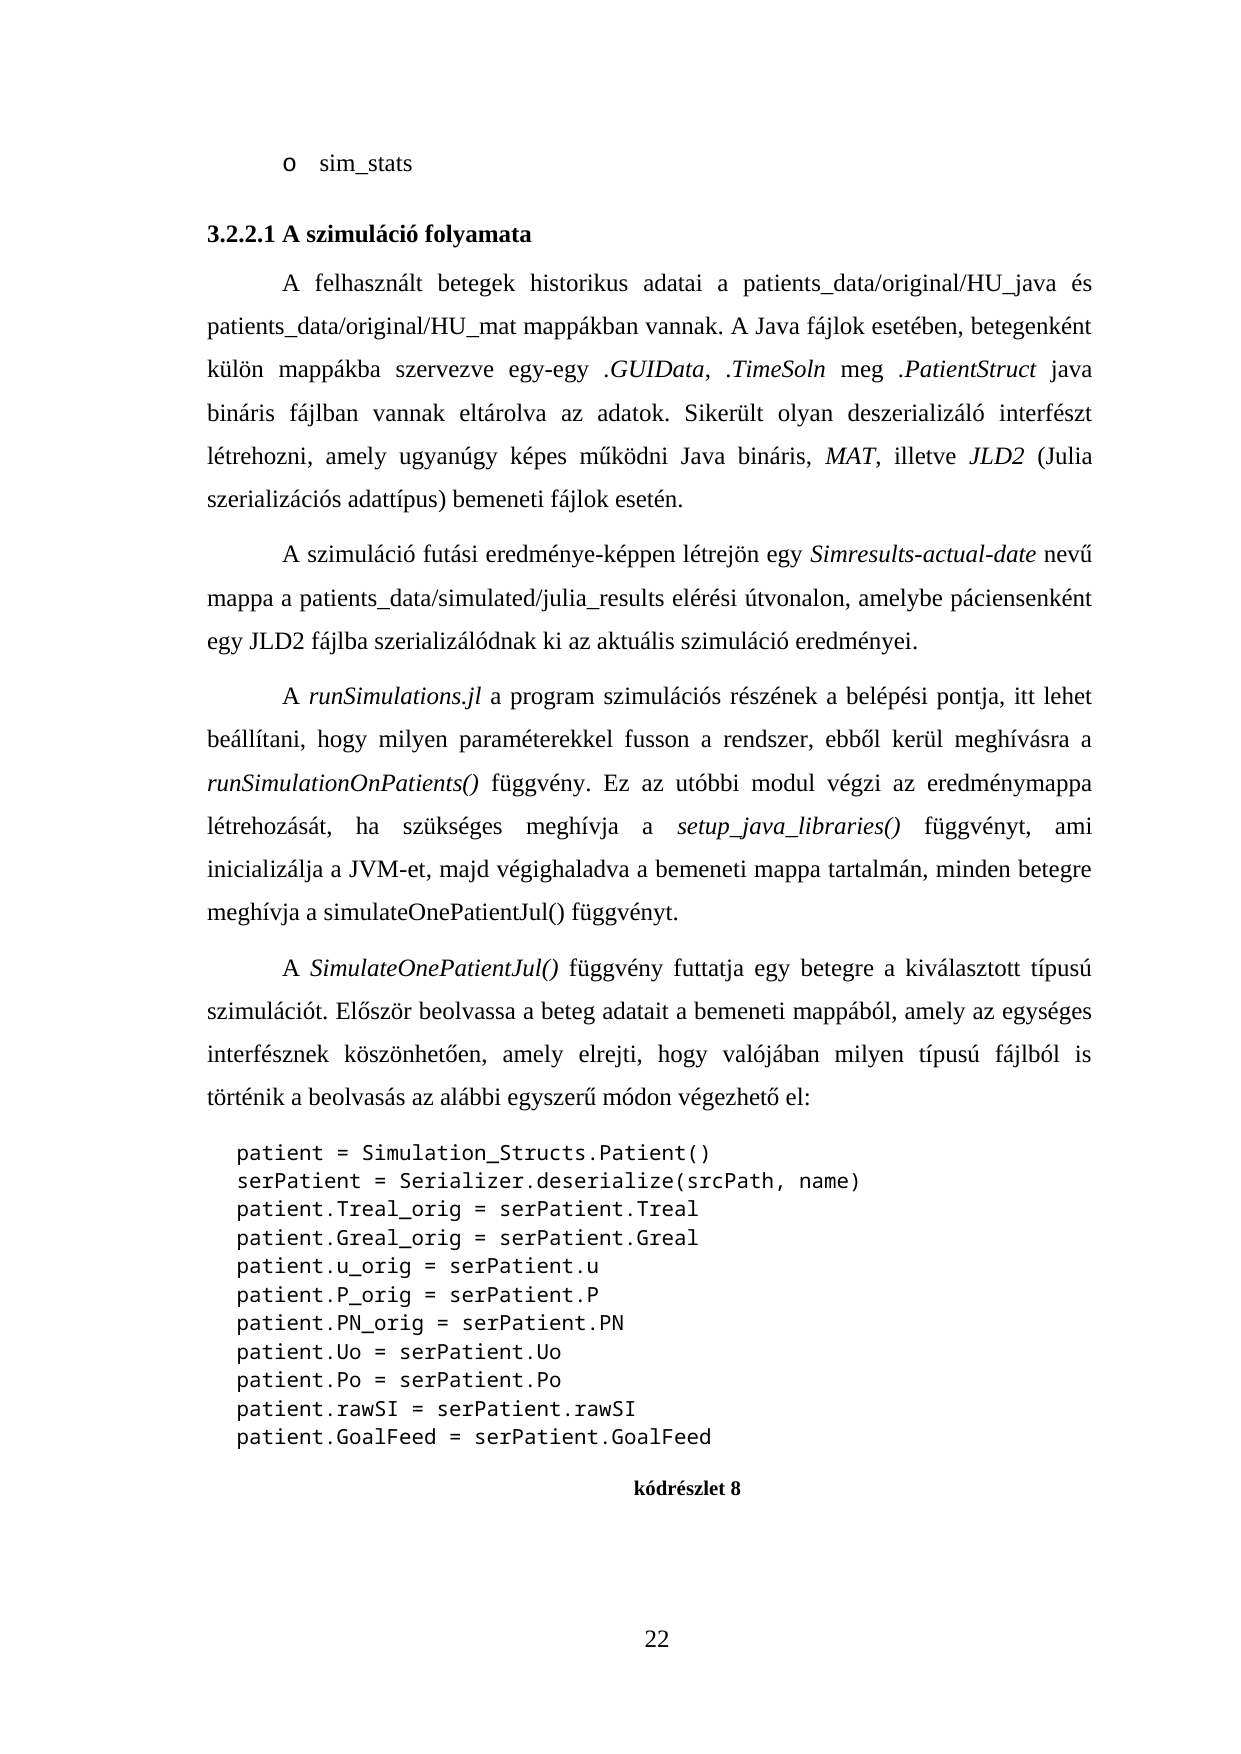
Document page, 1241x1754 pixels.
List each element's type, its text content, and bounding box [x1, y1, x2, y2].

text patient.Uo = serPatient.Uo [236, 1337, 1092, 1365]
text patient.Greal_orig = serPatient.Greal [236, 1223, 1092, 1251]
text patient.u_orig = serPatient.u [236, 1251, 1092, 1280]
list sim_stats [282, 148, 1092, 178]
text A runSimulations.jl a program szimulációs részének a belépési pontja, itt lehet beállítani, hogy milyen paraméterekkel fusson a rendszer, ebből kerül meghívásra a runSimulationOnPatients() függvény. Ez az utóbbi modul végzi az eredménymappa létrehozását, ha szükséges meghívja a setup_java_libraries() függvényt, ami inicializálja a JVM-et, majd végighaladva a bemeneti mappa tartalmán, minden betegre meghívja a simulateOnePatientJul() függvényt. [207, 681, 1092, 926]
text kódrészlet 8 [282, 1476, 1092, 1499]
text patient.GoalFeed = serPatient.GoalFeed [236, 1422, 1092, 1451]
text patient = Simulation_Structs.Patient() [236, 1138, 1092, 1166]
text A SimulateOnePatientJul() függvény futtatja egy betegre a kiválasztott típusú szimulációt. Először beolvassa a beteg adatait a bemeneti mappából, amely az egységes interfésznek köszönhetően, amely elrejti, hogy valójában milyen típusú fájlból is történik a beolvasás az alábbi egyszerű módon végezhető el: [207, 953, 1092, 1111]
text patient.Po = serPatient.Po [236, 1365, 1092, 1394]
text patient.PN_orig = serPatient.PN [236, 1308, 1092, 1337]
subtitle A szimuláció folyamata [207, 219, 1092, 248]
text A szimuláció futási eredménye-képpen létrejön egy Simresults-actual-date nevű mappa a patients_data/simulated/julia_results elérési útvonalon, amelybe páciensenként egy JLD2 fájlba szerializálódnak ki az aktuális szimuláció eredményei. [207, 539, 1092, 654]
text patient.Treal_orig = serPatient.Treal [236, 1194, 1092, 1223]
text patient.P_orig = serPatient.P [236, 1280, 1092, 1308]
text serPatient = Serializer.deserialize(srcPath, name) [236, 1166, 1092, 1194]
text A felhasznált betegek historikus adatai a patients_data/original/HU_java és patients_data/original/HU_mat mappákban vannak. A Java fájlok esetében, betegenként külön mappákba szervezve egy-egy .GUIData, .TimeSoln meg .PatientStruct java bináris fájlban vannak eltárolva az adatok. Sikerült olyan deszerializáló interfészt létrehozni, amely ugyanúgy képes működni Java bináris, MAT, illetve JLD2 (Julia szerializációs adattípus) bemeneti fájlok esetén. [207, 268, 1092, 513]
text patient.rawSI = serPatient.rawSI [236, 1394, 1092, 1422]
